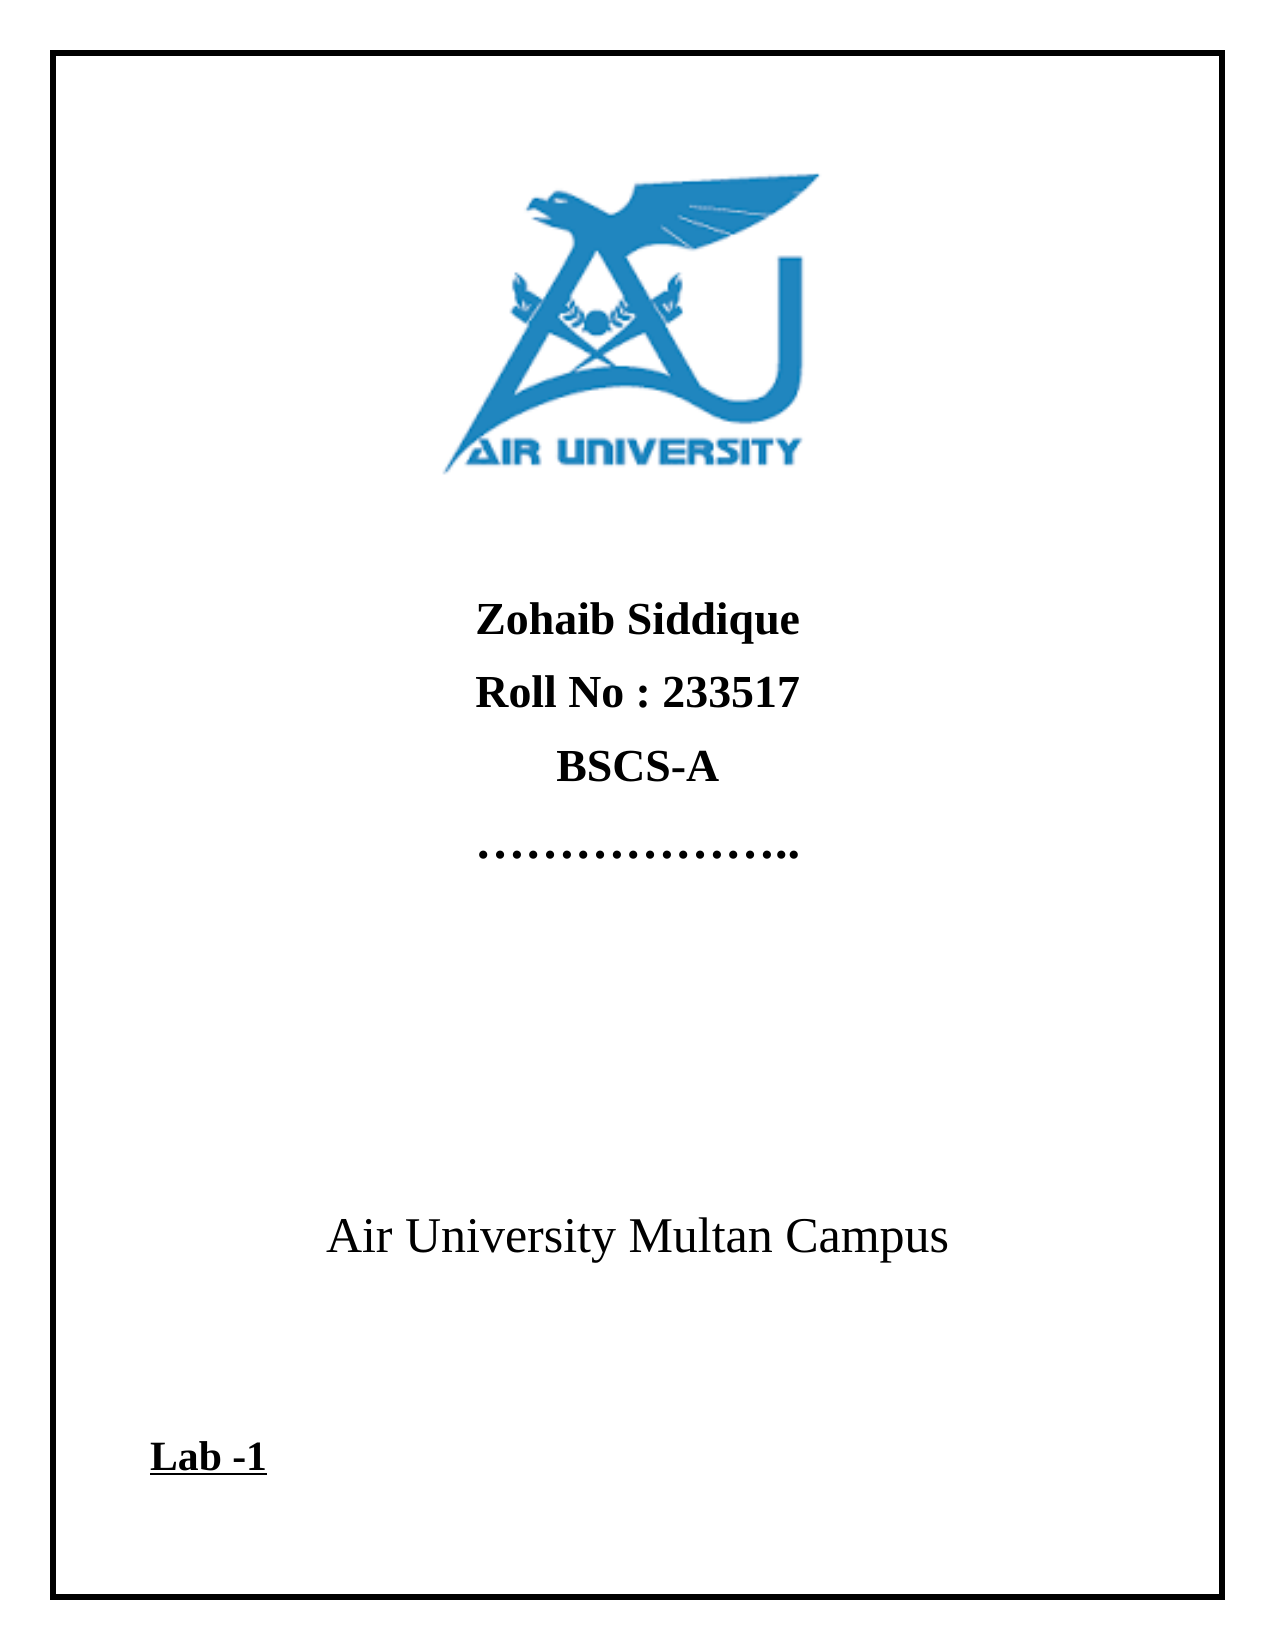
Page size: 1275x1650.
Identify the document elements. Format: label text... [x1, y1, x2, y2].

picture [439, 152, 836, 506]
text Roll No : 233517 [150, 665, 1125, 717]
text Air University Multan Campus [150, 1206, 1125, 1263]
text Zohaib Siddique [150, 591, 1125, 644]
text BSCS-A [150, 738, 1125, 791]
text Lab -1 [150, 1431, 1125, 1479]
text ……………….. [150, 812, 1125, 869]
